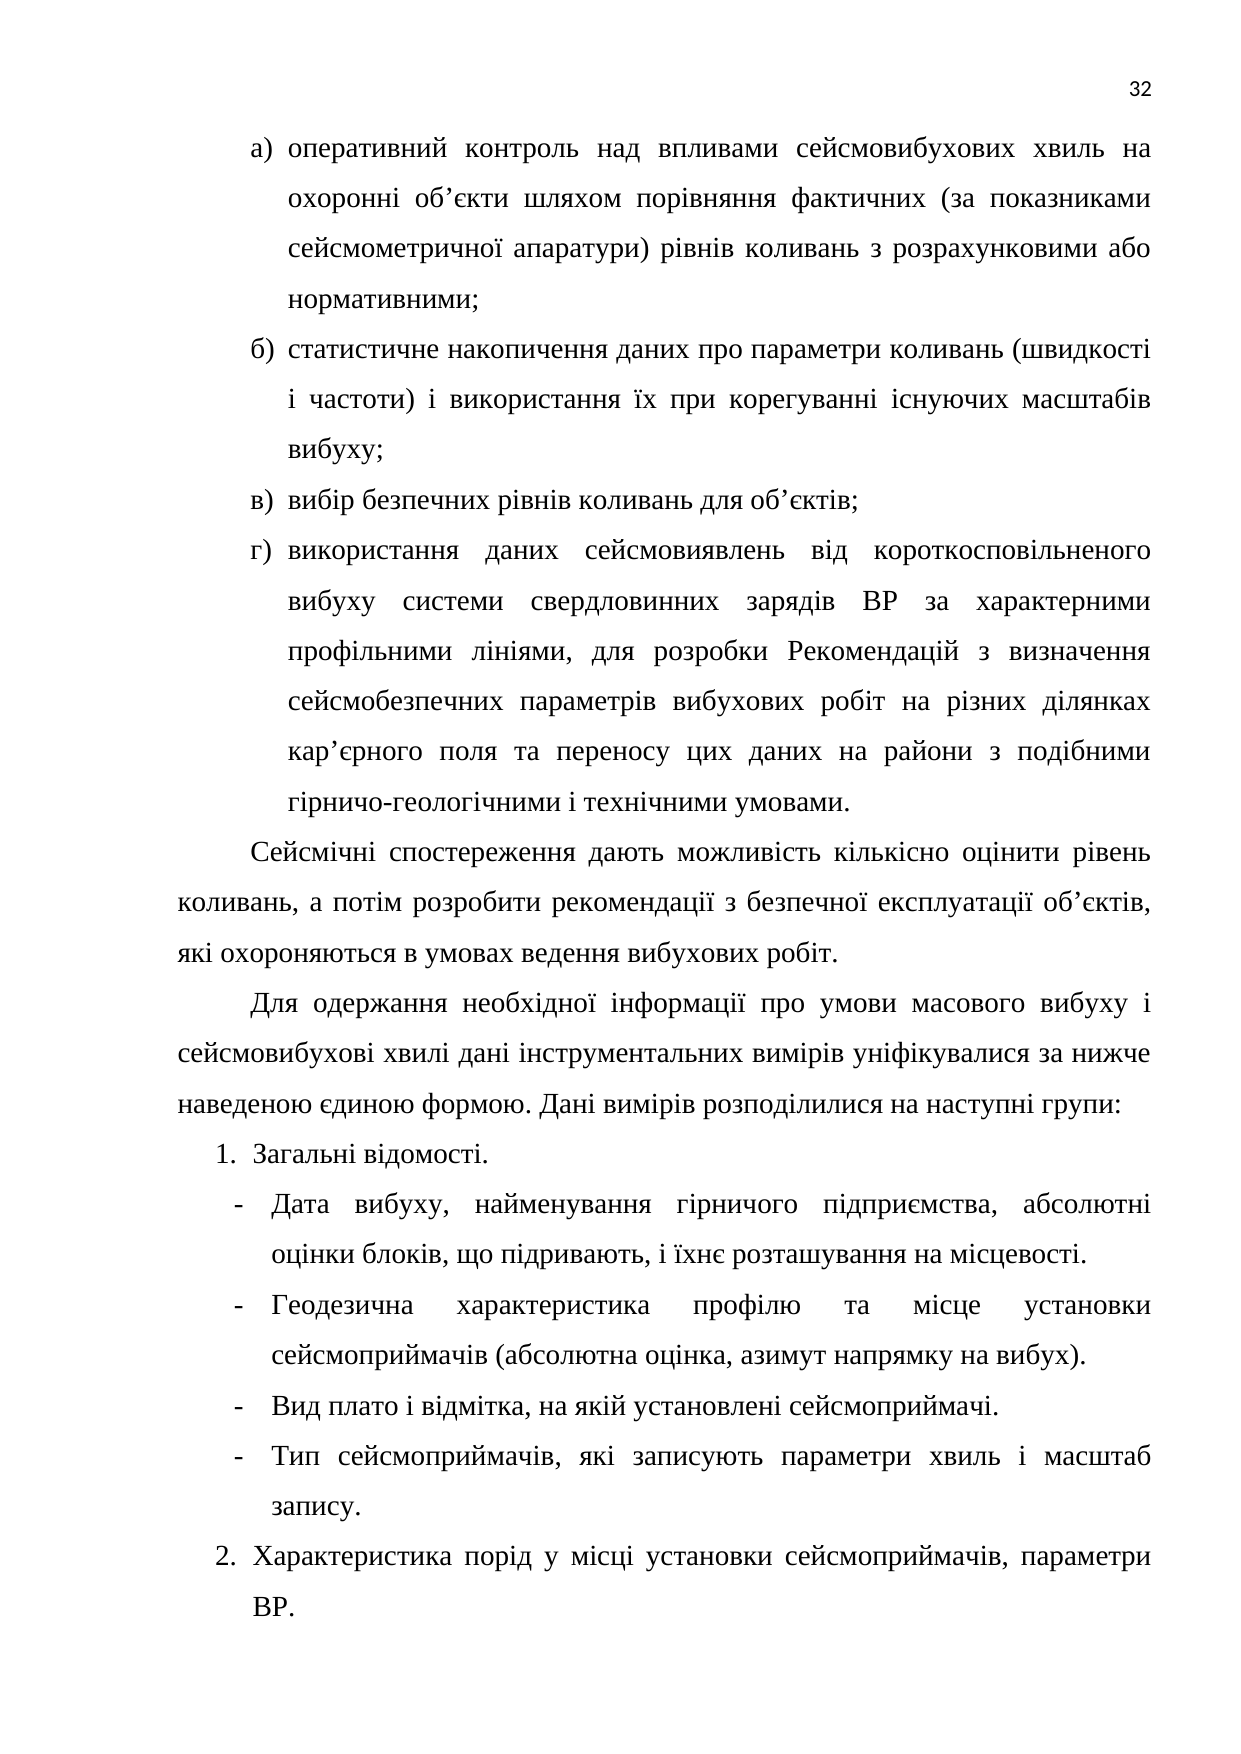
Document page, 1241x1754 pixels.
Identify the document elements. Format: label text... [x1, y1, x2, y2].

list вибір безпечних рівнів коливань для об’єктів; [250, 482, 1152, 516]
list Дата вибуху, найменування гірничого підприємства, абсолютні оцінки блоків, що підривають, і їхнє розташування на місцевості. [233, 1186, 1152, 1270]
list Характеристика порід у місці установки сейсмоприймачів, параметри ВР. [215, 1538, 1152, 1622]
list Загальні відомості. [215, 1136, 1152, 1169]
list Тип сейсмоприймачів, які записують параметри хвиль і масштаб запису. [233, 1438, 1152, 1522]
list статистичне накопичення даних про параметри коливань (швидкості і частоти) і використання їх при корегуванні існуючих масштабів вибуху; [250, 331, 1152, 465]
list Вид плато і відмітка, на якій установлені сейсмоприймачі. [233, 1388, 1152, 1421]
list використання даних сейсмовиявлень від короткосповільненого вибуху системи свердловинних зарядів ВР за характерними профільними лініями, для розробки Рекомендацій з визначення сейсмобезпечних параметрів вибухових робіт на різних ділянках кар’єрного поля та переносу цих даних на райони з подібними гірничо-геологічними і технічними умовами. [250, 532, 1152, 817]
text Сейсмічні спостереження дають можливість кількісно оцінити рівень коливань, а потім розробити рекомендації з безпечної експлуатації об’єктів, які охороняються в умовах ведення вибухових робіт. [177, 834, 1152, 968]
list Геодезична характеристика профілю та місце установки сейсмоприймачів (абсолютна оцінка, азимут напрямку на вибух). [233, 1287, 1152, 1371]
text Для одержання необхідної інформації про умови масового вибуху і сейсмовибухові хвилі дані інструментальних вимірів уніфікувалися за нижче наведеною єдиною формою. Дані вимірів розподілилися на наступні групи: [177, 985, 1152, 1119]
list оперативний контроль над впливами сейсмовибухових хвиль на охоронні об’єкти шляхом порівняння фактичних (за показниками сейсмометричної апаратури) рівнів коливань з розрахунковими або нормативними; [250, 130, 1152, 314]
